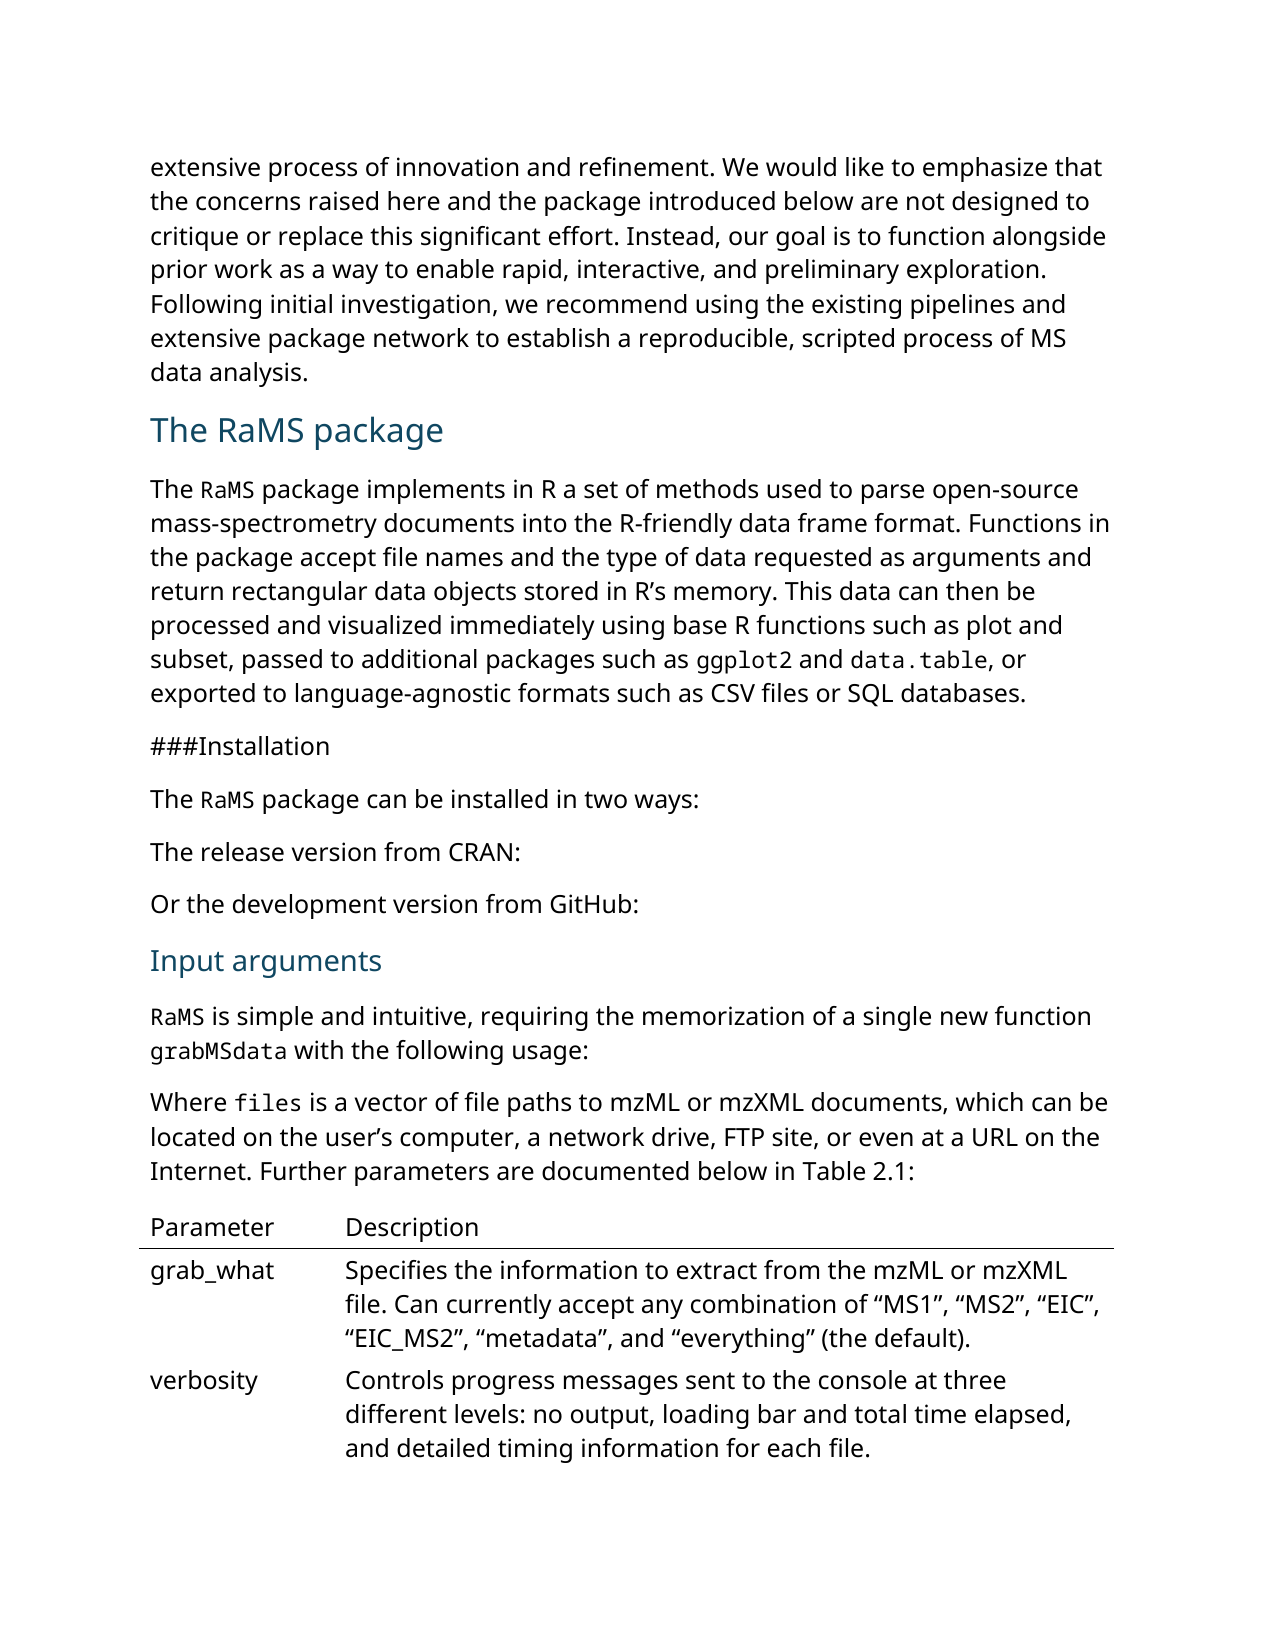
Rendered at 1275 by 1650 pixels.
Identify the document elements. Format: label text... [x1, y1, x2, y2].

subtitle Input arguments [150, 940, 1125, 979]
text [150, 150, 1125, 388]
text The release version from CRAN: [150, 834, 1125, 868]
table_cell Specifies the information to extract from the mzML or mzXML file. Can currently accept any combination of “MS1”, “MS2”, “EIC”, “EIC_MS2”, “metadata”, and “everything” (the default). [334, 1249, 1114, 1359]
table_header Description [334, 1206, 1114, 1248]
text Where files is a vector of file paths to mzML or mzXML documents, which can be located on the user’s computer, a network drive, FTP site, or even at a URL on the Internet. Further parameters are documented below in Table 2.1: [150, 1085, 1125, 1187]
text RaMS is simple and intuitive, requiring the memorization of a single new function grabMSdata with the following usage: [150, 998, 1125, 1066]
table_cell verbosity [139, 1359, 334, 1468]
table_cell Controls progress messages sent to the console at three different levels: no output, loading bar and total time elapsed, and detailed timing information for each file. [334, 1359, 1114, 1468]
text Or the development version from GitHub: [150, 887, 1125, 921]
table_cell grab_what [139, 1249, 334, 1359]
text The RaMS package implements in R a set of methods used to parse open-source mass-spectrometry documents into the R-friendly data frame format. Functions in the package accept file names and the type of data requested as arguments and return rectangular data objects stored in R’s memory. This data can then be processed and visualized immediately using base R functions such as plot and subset, passed to additional packages such as ggplot2 and data.table, or exported to language-agnostic formats such as CSV files or SQL databases. [150, 471, 1125, 710]
subtitle The RaMS package [150, 407, 1125, 453]
text The RaMS package can be installed in two ways: [150, 781, 1125, 815]
table_header Parameter [139, 1206, 334, 1248]
text ###Installation [150, 728, 1125, 763]
